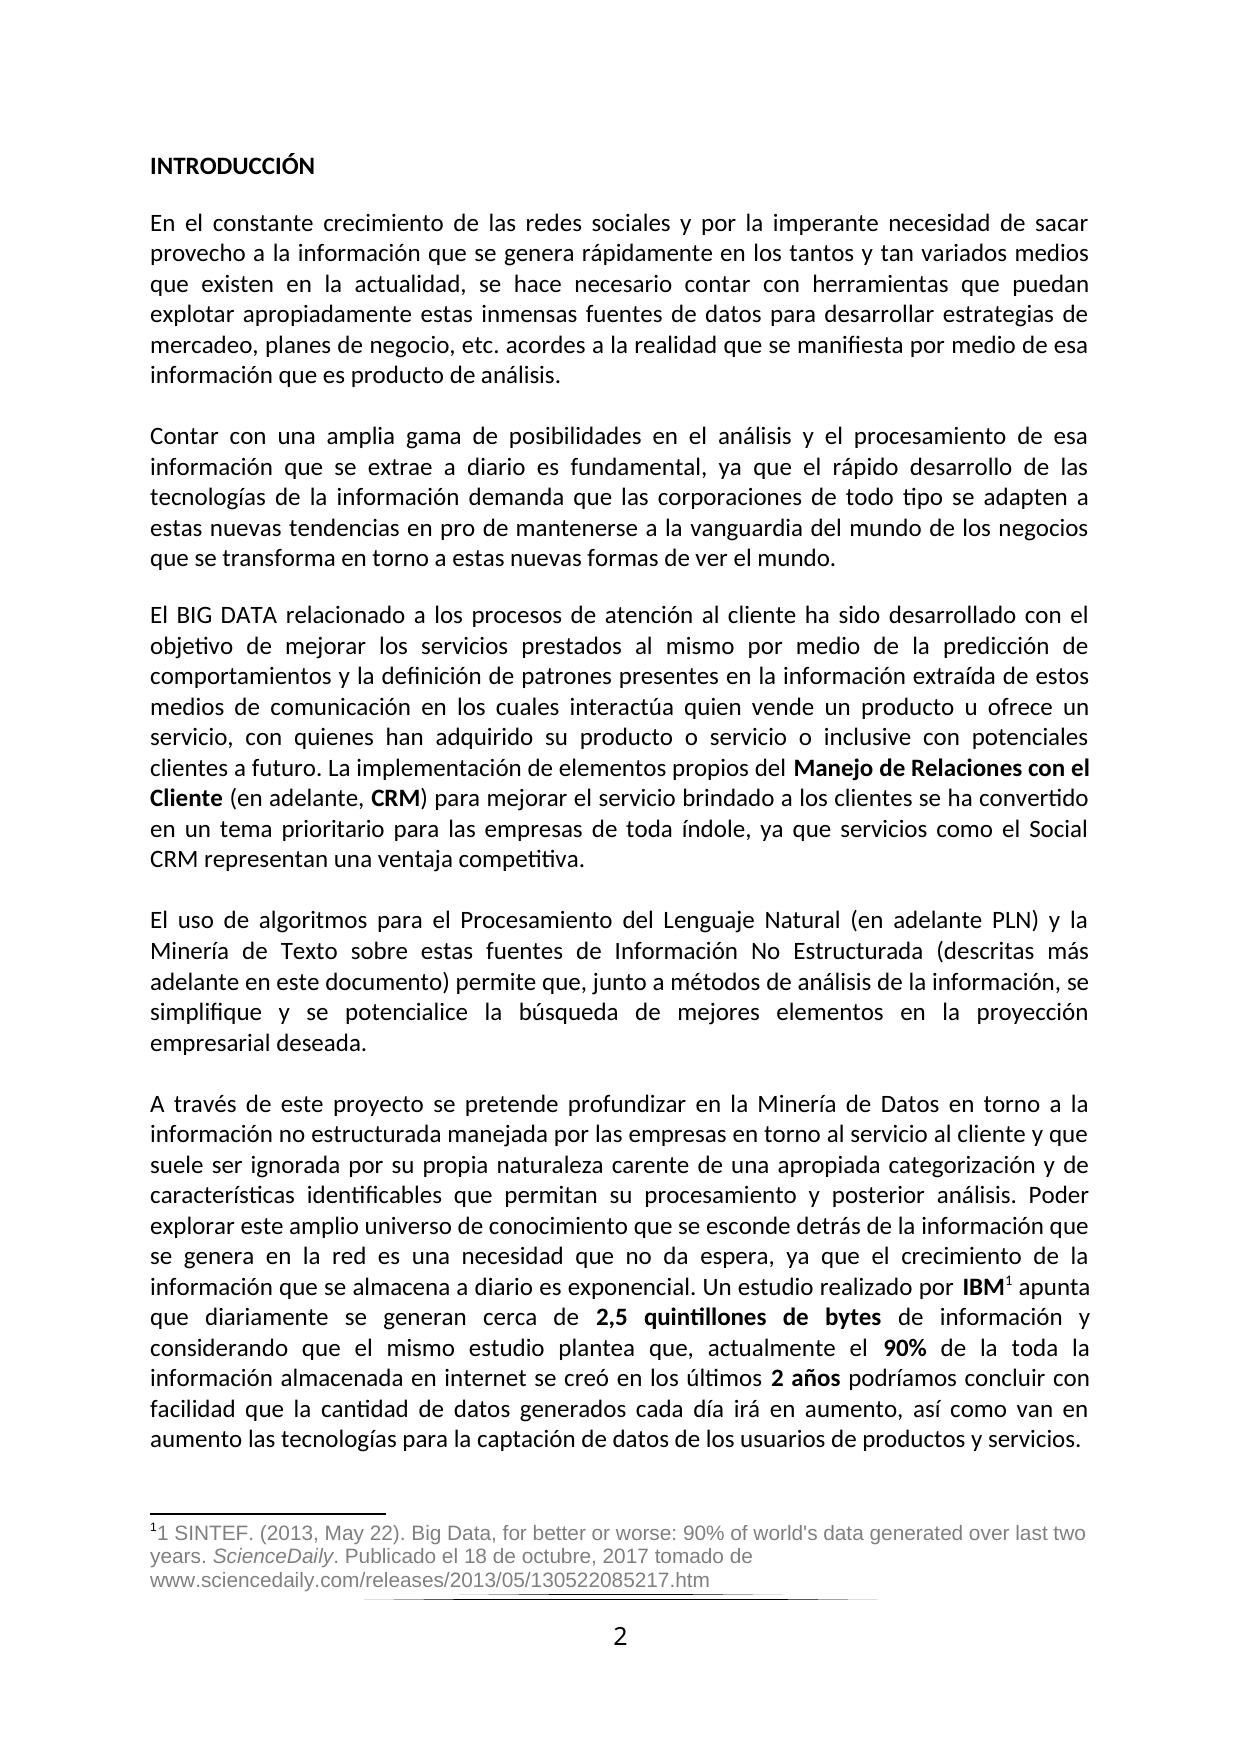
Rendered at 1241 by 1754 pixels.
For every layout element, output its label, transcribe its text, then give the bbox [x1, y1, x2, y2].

text INTRODUCCIÓN [150, 150, 1090, 181]
text A través de este proyecto se pretende profundizar en la Minería de Datos en torno a la información no estructurada manejada por las empresas en torno al servicio al cliente y que suele ser ignorada por su propia naturaleza carente de una apropiada categorización y de características identificables que permitan su procesamiento y posterior análisis. Poder explorar este amplio universo de conocimiento que se esconde detrás de la información que se genera en la red es una necesidad que no da espera, ya que el crecimiento de la información que se almacena a diario es exponencial. Un estudio realizado por IBM apunta que diariamente se generan cerca de 2,5 quintillones de bytes de información y considerando que el mismo estudio plantea que, actualmente el 90% de la toda la información almacenada en internet se creó en los últimos 2 años podríamos concluir con facilidad que la cantidad de datos generados cada día irá en aumento, así como van en aumento las tecnologías para la captación de datos de los usuarios de productos y servicios. [150, 1088, 1090, 1454]
text El uso de algoritmos para el Procesamiento del Lenguaje Natural (en adelante PLN) y la Minería de Texto sobre estas fuentes de Información No Estructurada (descritas más adelante en este documento) permite que, junto a métodos de análisis de la información, se simplifique y se potencialice la búsqueda de mejores elementos en la proyección empresarial deseada. [150, 905, 1090, 1057]
text En el constante crecimiento de las redes sociales y por la imperante necesidad de sacar provecho a la información que se genera rápidamente en los tantos y tan variados medios que existen en la actualidad, se hace necesario contar con herramientas que puedan explotar apropiadamente estas inmensas fuentes de datos para desarrollar estrategias de mercadeo, planes de negocio, etc. acordes a la realidad que se manifiesta por medio de esa información que es producto de análisis. [150, 207, 1090, 390]
text Contar con una amplia gama de posibilidades en el análisis y el procesamiento de esa información que se extrae a diario es fundamental, ya que el rápido desarrollo de las tecnologías de la información demanda que las corporaciones de todo tipo se adapten a estas nuevas tendencias en pro de mantenerse a la vanguardia del mundo de los negocios que se transforma en torno a estas nuevas formas de ver el mundo. [150, 421, 1090, 573]
text El BIG DATA relacionado a los procesos de atención al cliente ha sido desarrollado con el objetivo de mejorar los servicios prestados al mismo por medio de la predicción de comportamientos y la definición de patrones presentes en la información extraída de estos medios de comunicación en los cuales interactúa quien vende un producto u ofrece un servicio, con quienes han adquirido su producto o servicio o inclusive con potenciales clientes a futuro. La implementación de elementos propios del Manejo de Relaciones con el Cliente (en adelante, CRM) para mejorar el servicio brindado a los clientes se ha convertido en un tema prioritario para las empresas de toda índole, ya que servicios como el Social CRM representan una ventaja competitiva. [150, 599, 1090, 874]
